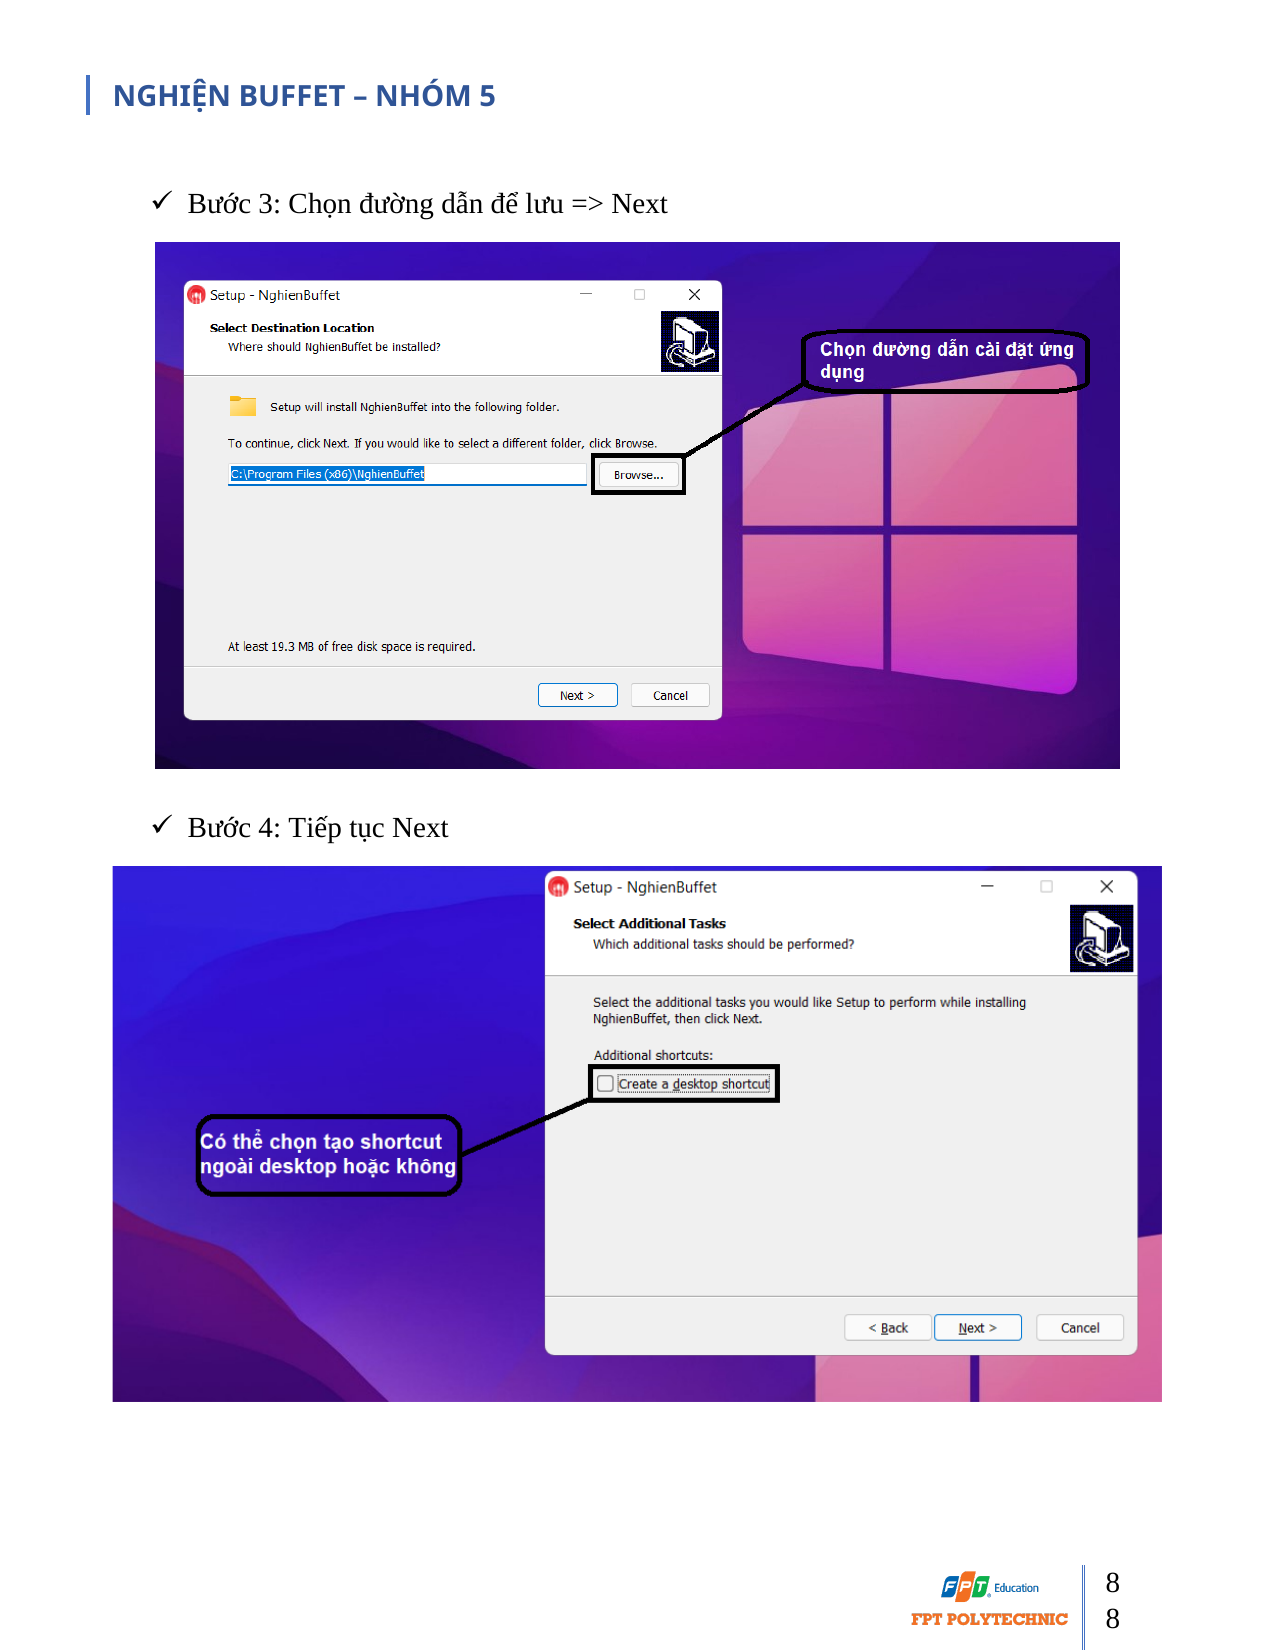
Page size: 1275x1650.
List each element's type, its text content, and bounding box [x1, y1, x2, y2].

picture [155, 242, 1120, 769]
picture [906, 1566, 1073, 1630]
list Bước 4: Tiếp tục Next [150, 810, 1162, 844]
list Bước 3: Chọn đường dẫn để lưu => Next [150, 186, 1162, 220]
picture [112, 866, 1163, 1403]
